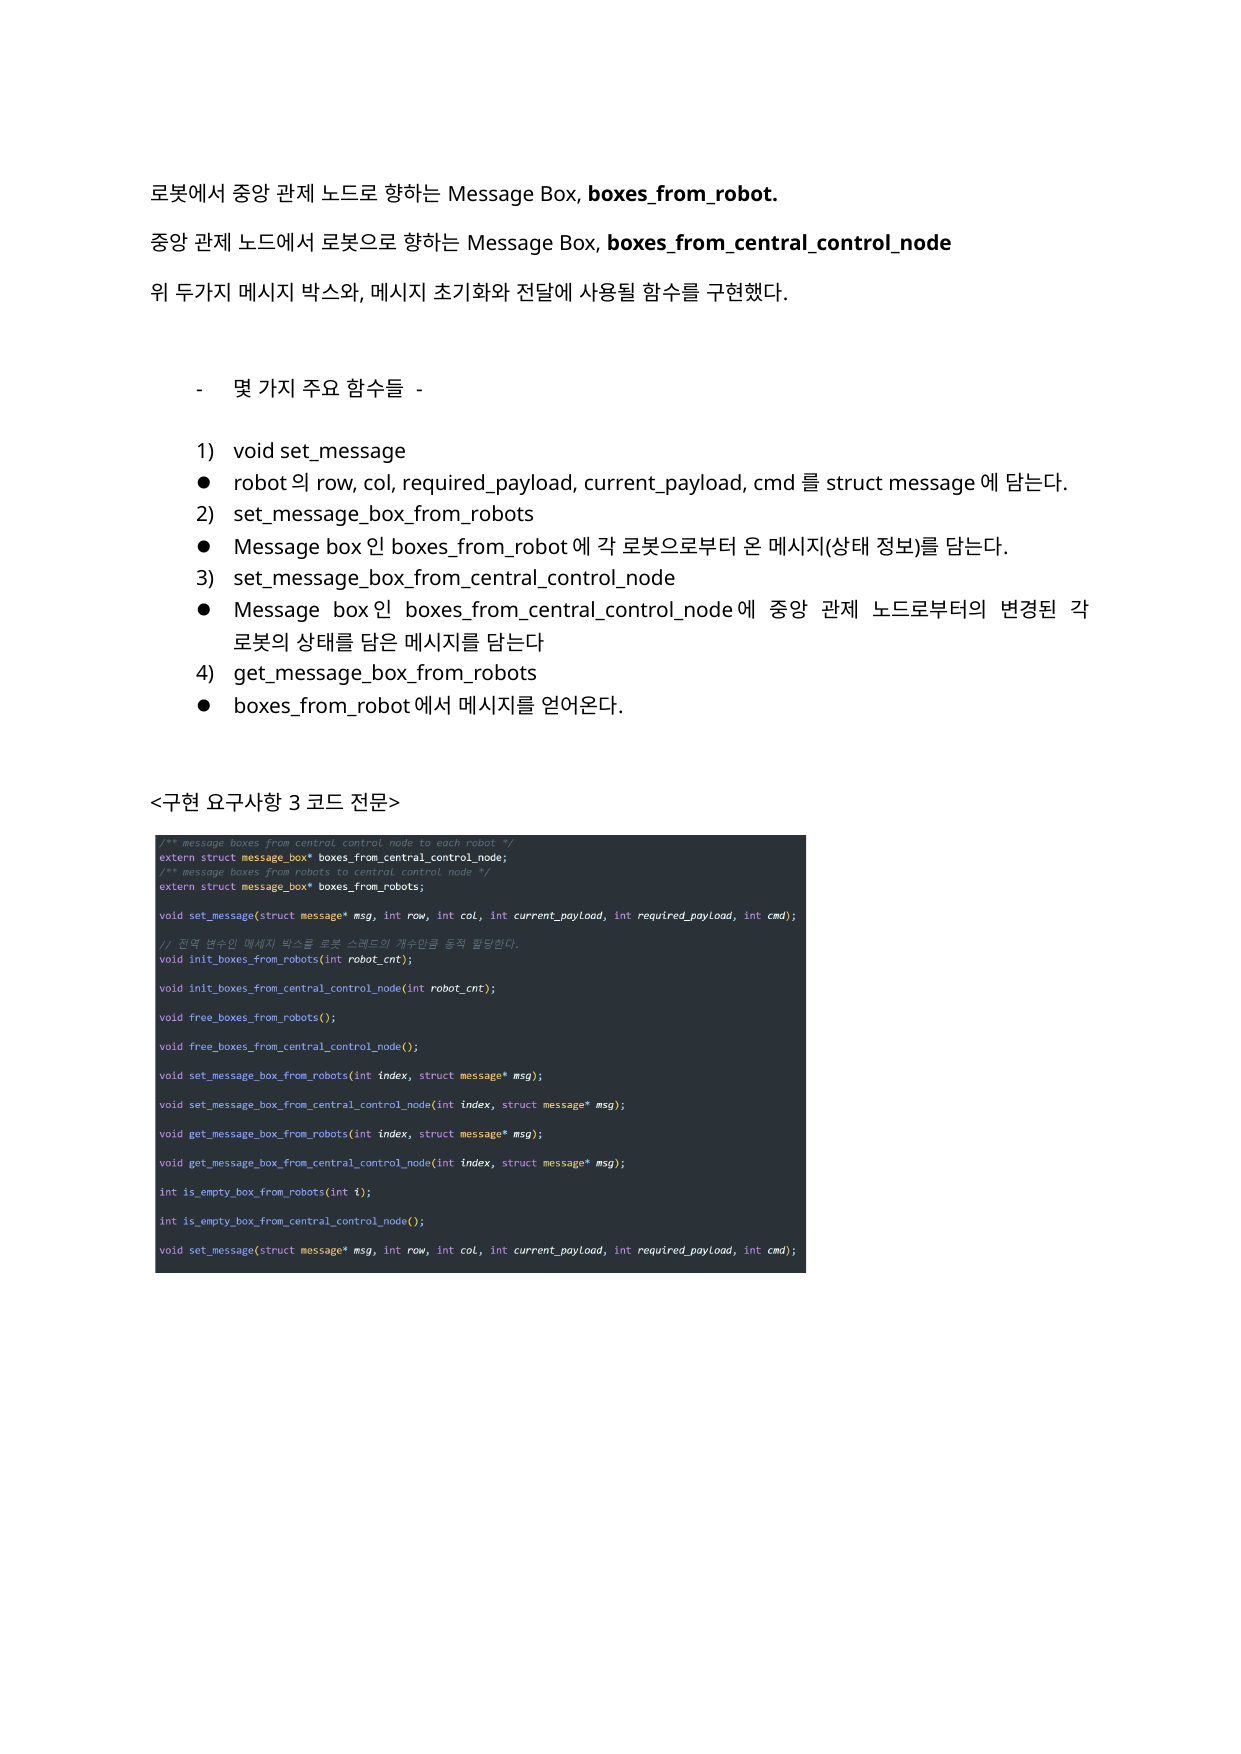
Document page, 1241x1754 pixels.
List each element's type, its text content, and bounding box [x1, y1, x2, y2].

text 로봇에서 중앙 관제 노드로 향하는 Message Box, boxes_from_robot. [150, 177, 1090, 207]
list set_message_box_from_robots [196, 499, 1090, 528]
list set_message_box_from_central_control_node [196, 563, 1090, 591]
list Message box인 boxes_from_central_control_node에 중앙 관제 노드로부터의 변경된 각 로봇의 상태를 담은 메시지를 담는다 [196, 593, 1090, 656]
list robot의 row, col, required_payload, current_payload, cmd 를 struct message에 담는다. [196, 467, 1090, 497]
list 몇 가지 주요 함수들 - [196, 373, 1090, 403]
list boxes_from_robot에서 메시지를 얻어온다. [196, 689, 1090, 719]
text <구현 요구사항 3 코드 전문> [150, 786, 1090, 816]
list get_message_box_from_robots [196, 658, 1090, 687]
text 위 두가지 메시지 박스와, 메시지 초기화와 전달에 사용될 함수를 구현했다. [150, 276, 1090, 306]
list void set_message [196, 436, 1090, 464]
picture [155, 835, 807, 1273]
text 중앙 관제 노드에서 로봇으로 향하는 Message Box, boxes_from_central_control_node [150, 227, 1090, 257]
list Message box인 boxes_from_robot에 각 로봇으로부터 온 메시지(상태 정보)를 담는다. [196, 530, 1090, 560]
